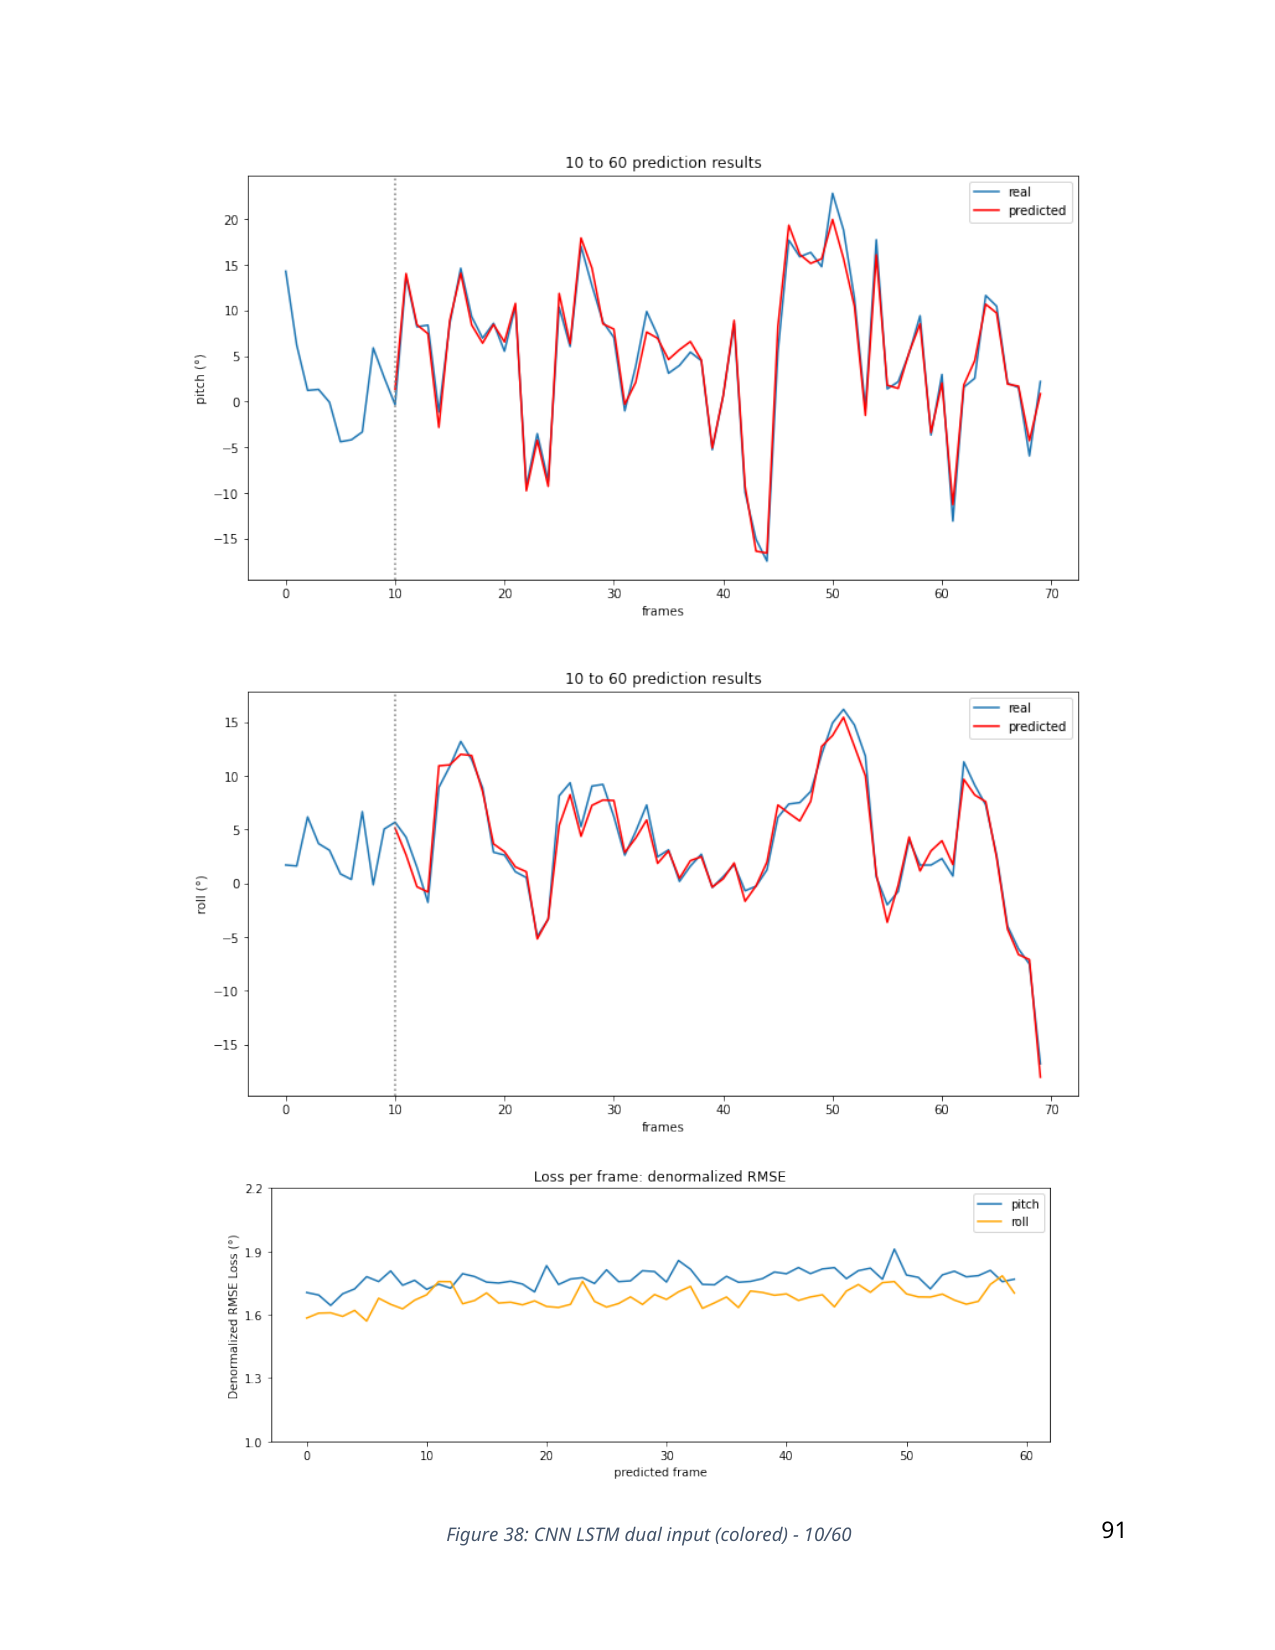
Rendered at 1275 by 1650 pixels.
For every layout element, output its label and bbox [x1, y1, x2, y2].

picture [187, 147, 1087, 627]
picture [187, 663, 1087, 1143]
picture [220, 1162, 1057, 1486]
